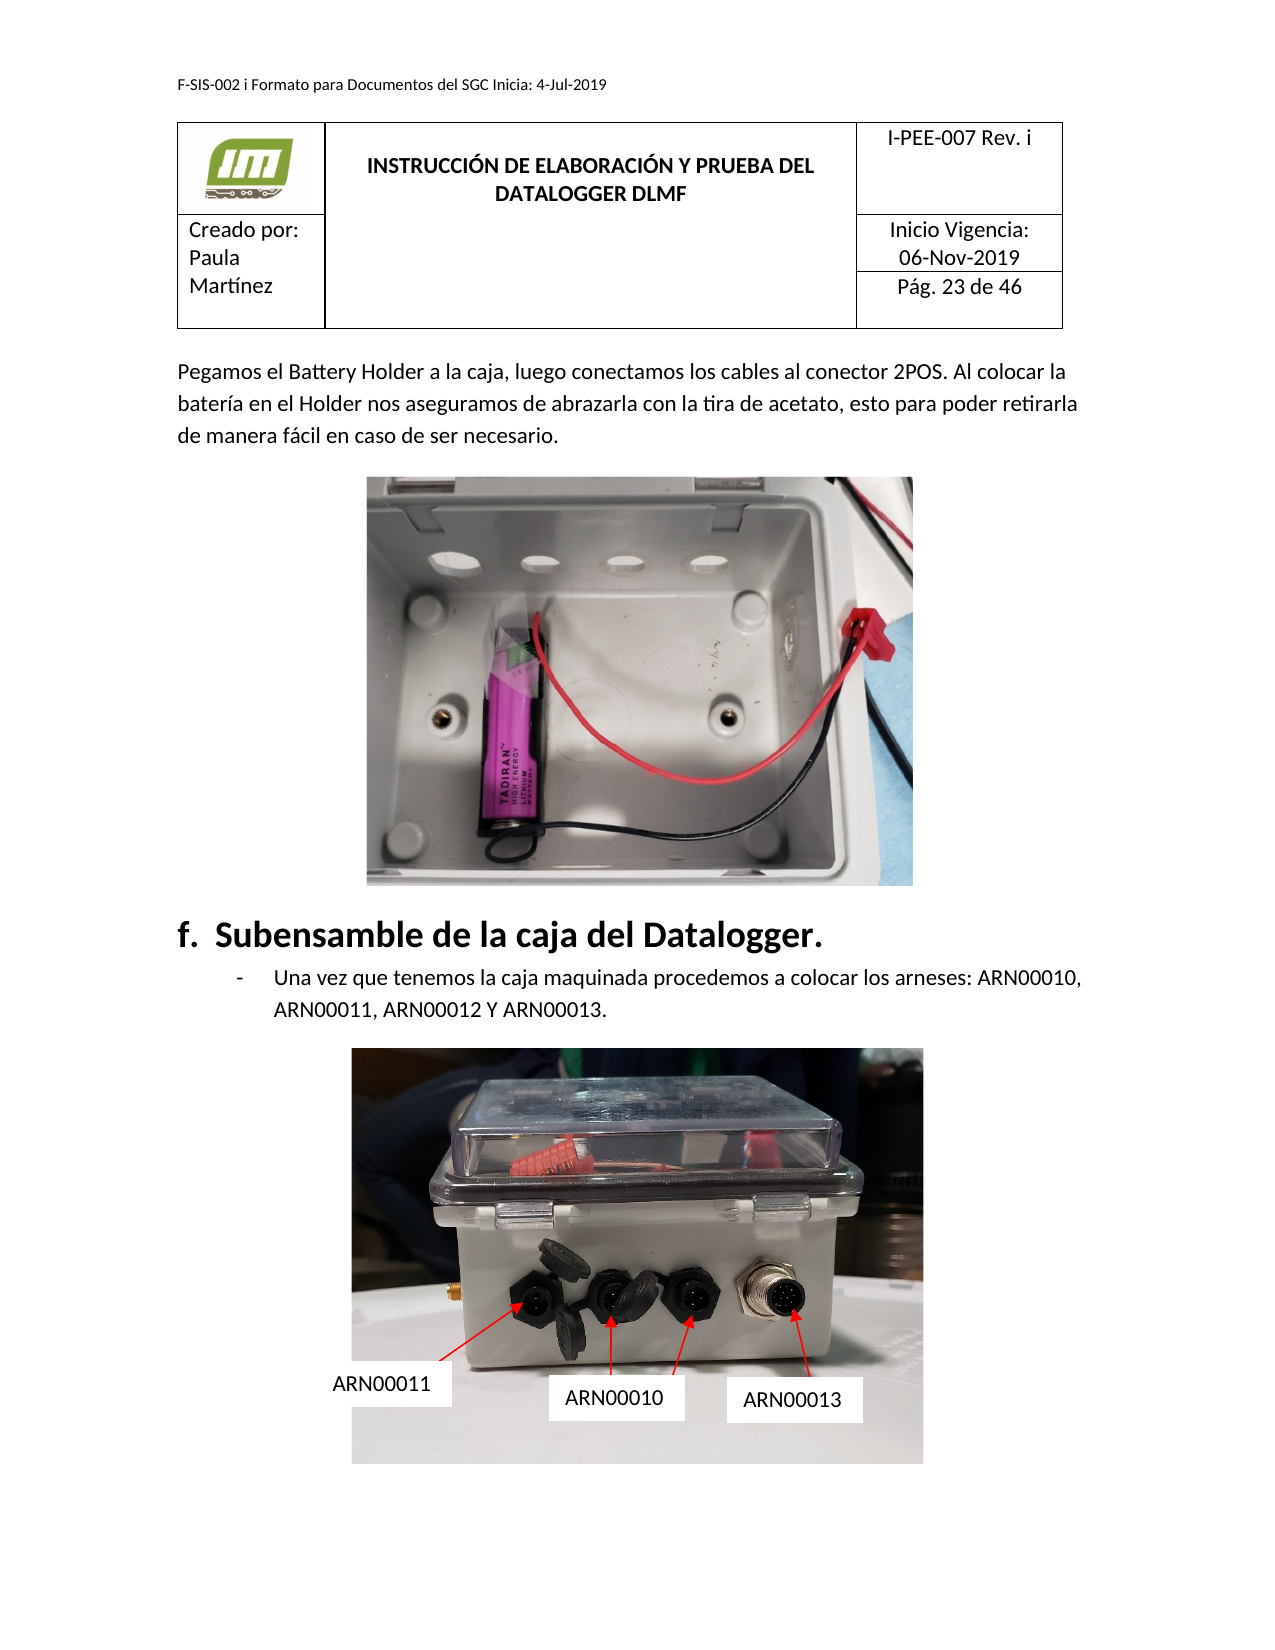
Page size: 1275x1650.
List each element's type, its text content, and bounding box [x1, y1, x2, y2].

picture [188, 123, 310, 214]
picture [367, 477, 912, 886]
list Subensamble de la caja del Datalogger. [177, 911, 1098, 956]
picture [351, 1048, 924, 1464]
text Pegamos el Battery Holder a la caja, luego conectamos los cables al conector 2POS. Al colocar la batería en el Holder nos aseguramos de abrazarla con la tira de acetato, esto para poder retirarla de manera fácil en caso de ser necesario. [177, 357, 1098, 450]
list Una vez que tenemos la caja maquinada procedemos a colocar los arneses: ARN00010, ARN00011, ARN00012 Y ARN00013. [236, 963, 1098, 1023]
